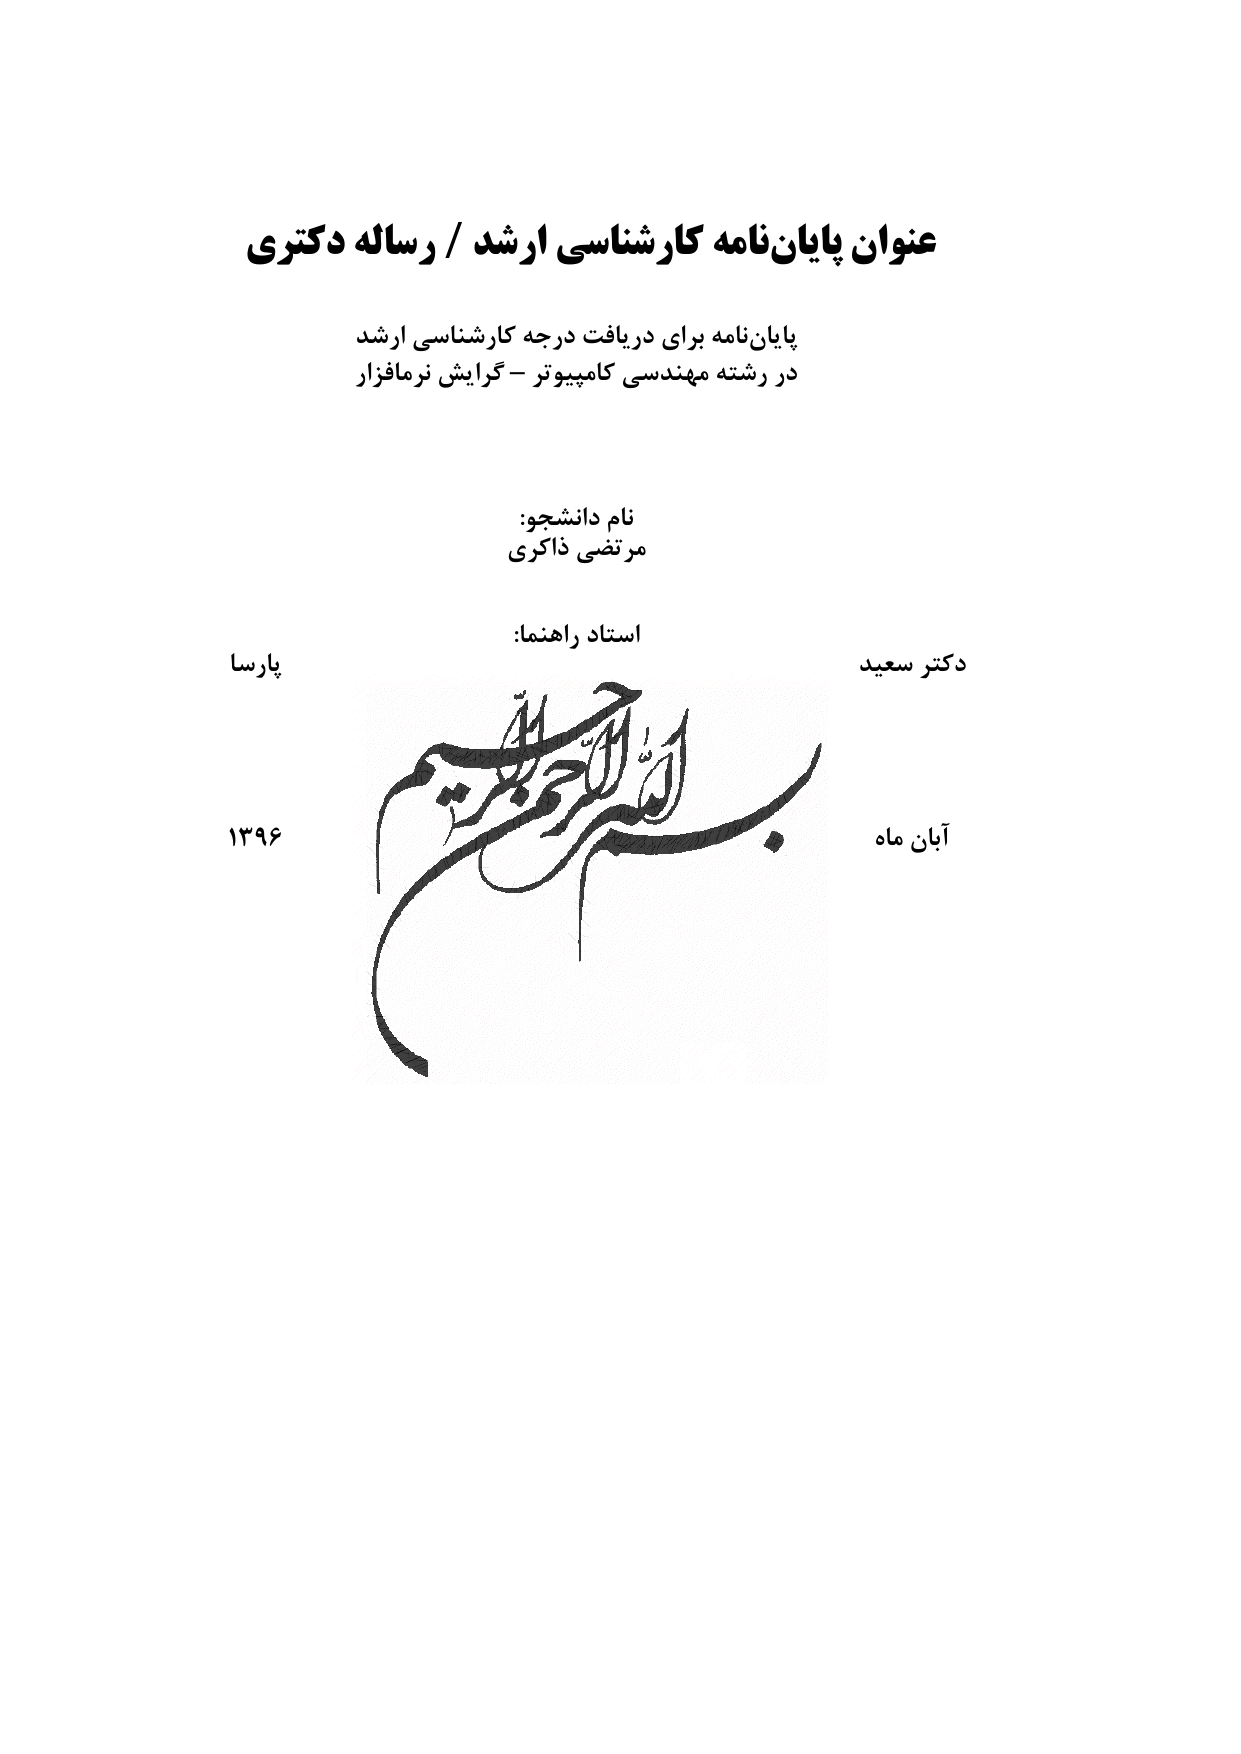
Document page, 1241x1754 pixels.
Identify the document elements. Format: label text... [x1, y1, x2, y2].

text استاد راهنما: [177, 623, 1004, 652]
text پايان‌نامه برای دریافت درجه کارشناسي ارشد [177, 324, 1004, 353]
text آبان ماه 1396 [829, 826, 1004, 855]
text عنوان پايان‌نامه کارشناسی ارشد / رساله دكتري [177, 225, 1004, 267]
text دکتر سعید پارسا [177, 652, 1004, 681]
text در رشته مهندسی کامپیوتر – گرایش نرمافزار [177, 353, 1004, 391]
text نام دانشجو: [177, 507, 1004, 536]
text آبان ماه 1396 [177, 826, 351, 855]
text مرتضی ذاکری [177, 536, 1004, 565]
picture [351, 670, 829, 1084]
